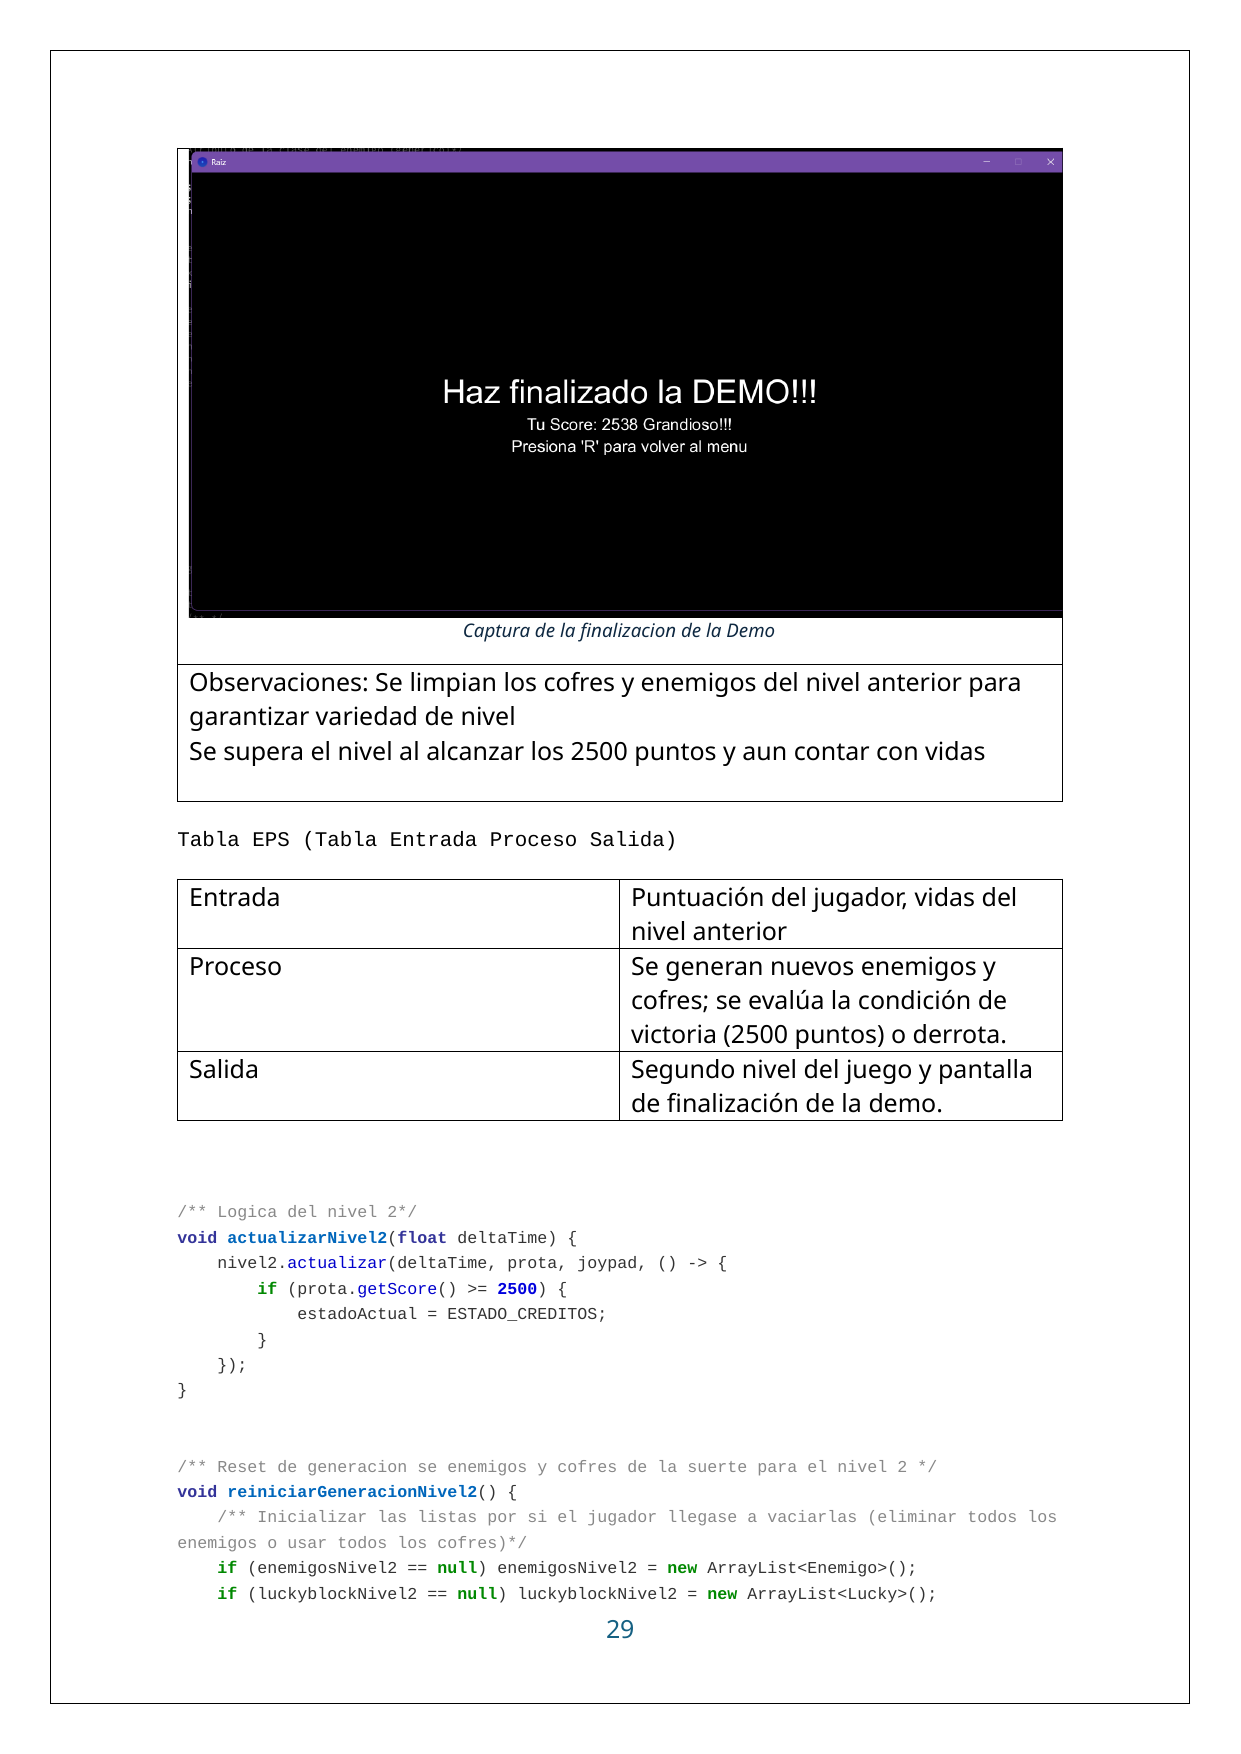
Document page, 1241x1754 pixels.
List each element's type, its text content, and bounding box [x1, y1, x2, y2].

text if (luckyblockNivel2 == null) luckyblockNivel2 = new ArrayList<Lucky>(); [177, 1579, 1063, 1604]
picture [188, 148, 1063, 618]
text if (enemigosNivel2 == null) enemigosNivel2 = new ArrayList<Enemigo>(); [177, 1553, 1063, 1579]
text void reiniciarGeneracionNivel2() { [177, 1477, 1063, 1502]
table_cell Se generan nuevos enemigos y cofres; se evalúa la condición de victoria (2500 puntos) o derrota. [620, 949, 1062, 1051]
text Tabla EPS (Tabla Entrada Proceso Salida) [177, 828, 1063, 853]
table_cell Observaciones: Se limpian los cofres y enemigos del nivel anterior para garantizar variedad de nivel Se supera el nivel al alcanzar los 2500 puntos y aun contar con vidas [178, 665, 1062, 801]
table_header Puntuación del jugador, vidas del nivel anterior [620, 880, 1062, 948]
table_cell Segundo nivel del juego y pantalla de finalización de la demo. [620, 1052, 1062, 1120]
text estadoActual = ESTADO_CREDITOS; [177, 1299, 1063, 1324]
text nivel2.actualizar(deltaTime, prota, joypad, () -> { [177, 1248, 1063, 1274]
text if (prota.getScore() >= 2500) { [177, 1274, 1063, 1299]
text /** Logica del nivel 2*/ [177, 1197, 1063, 1223]
text void actualizarNivel2(float deltaTime) { [177, 1223, 1063, 1248]
table_cell Proceso [178, 949, 619, 1051]
text }); [177, 1350, 1063, 1375]
text } [177, 1375, 1063, 1401]
table_cell Salida [178, 1052, 619, 1120]
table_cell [178, 149, 1062, 664]
text } [177, 1324, 1063, 1350]
text /** Reset de generacion se enemigos y cofres de la suerte para el nivel 2 */ [177, 1452, 1063, 1477]
table_header Entrada [178, 880, 619, 948]
text /** Inicializar las listas por si el jugador llegase a vaciarlas (eliminar todos los enemigos o usar todos los cofres)*/ [177, 1502, 1063, 1553]
